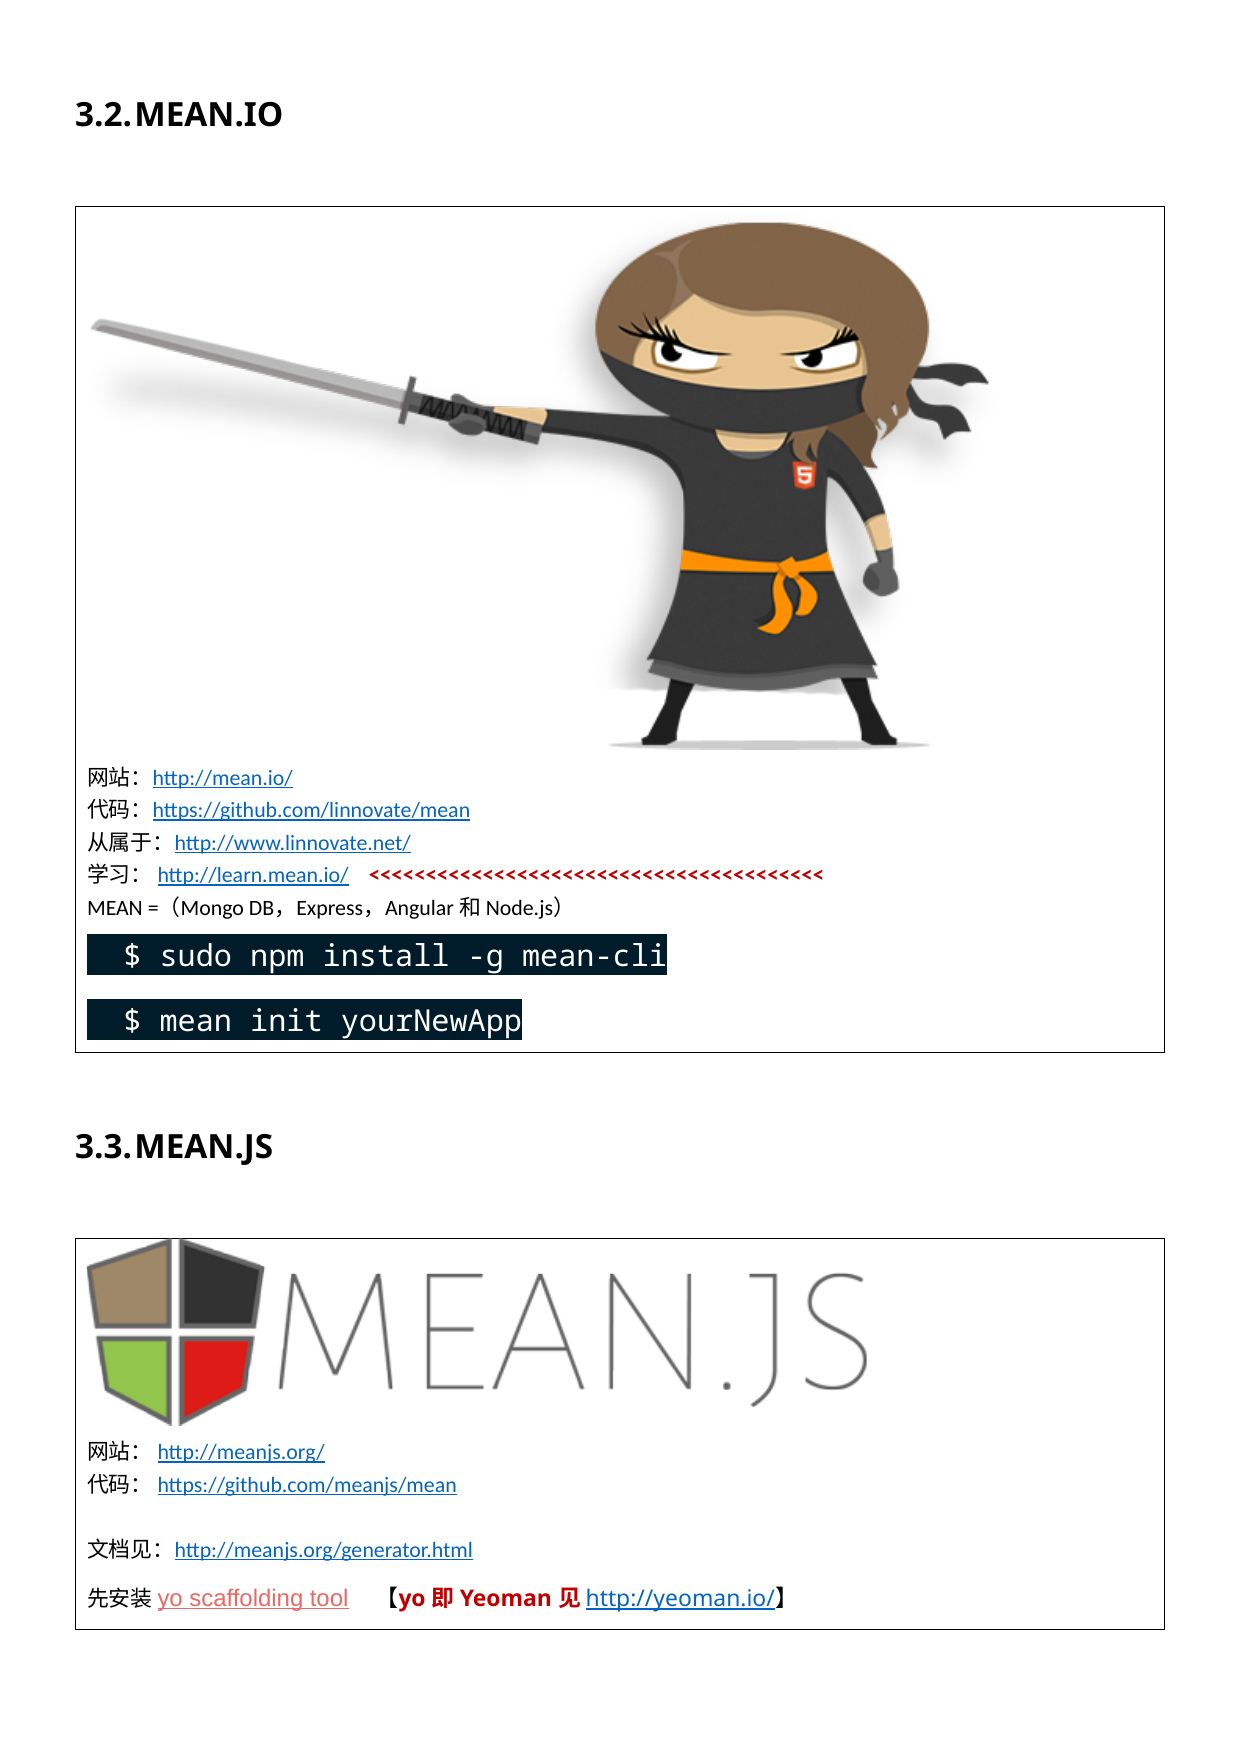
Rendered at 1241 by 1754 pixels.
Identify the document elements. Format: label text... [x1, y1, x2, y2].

picture [86, 1238, 867, 1426]
subtitle MEAN.JS [75, 1113, 1165, 1178]
subtitle MEAN.IO [75, 81, 1165, 146]
picture [86, 207, 998, 750]
table_header 网站：http://mean.io/ 代码：https://github.com/linnovate/mean 从属于：http://www.linnovate.net/ 学习： http://learn.mean.io/ <<<<<<<<<<<<<<<<<<<<<<<<<<<<<<<<<<<<<<<< MEAN =（Mongo DB，Express，Angular 和 Node.js） $ sudo npm install -g mean-cli $ mean init yourNewApp [76, 207, 1164, 1052]
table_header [76, 1239, 1164, 1629]
